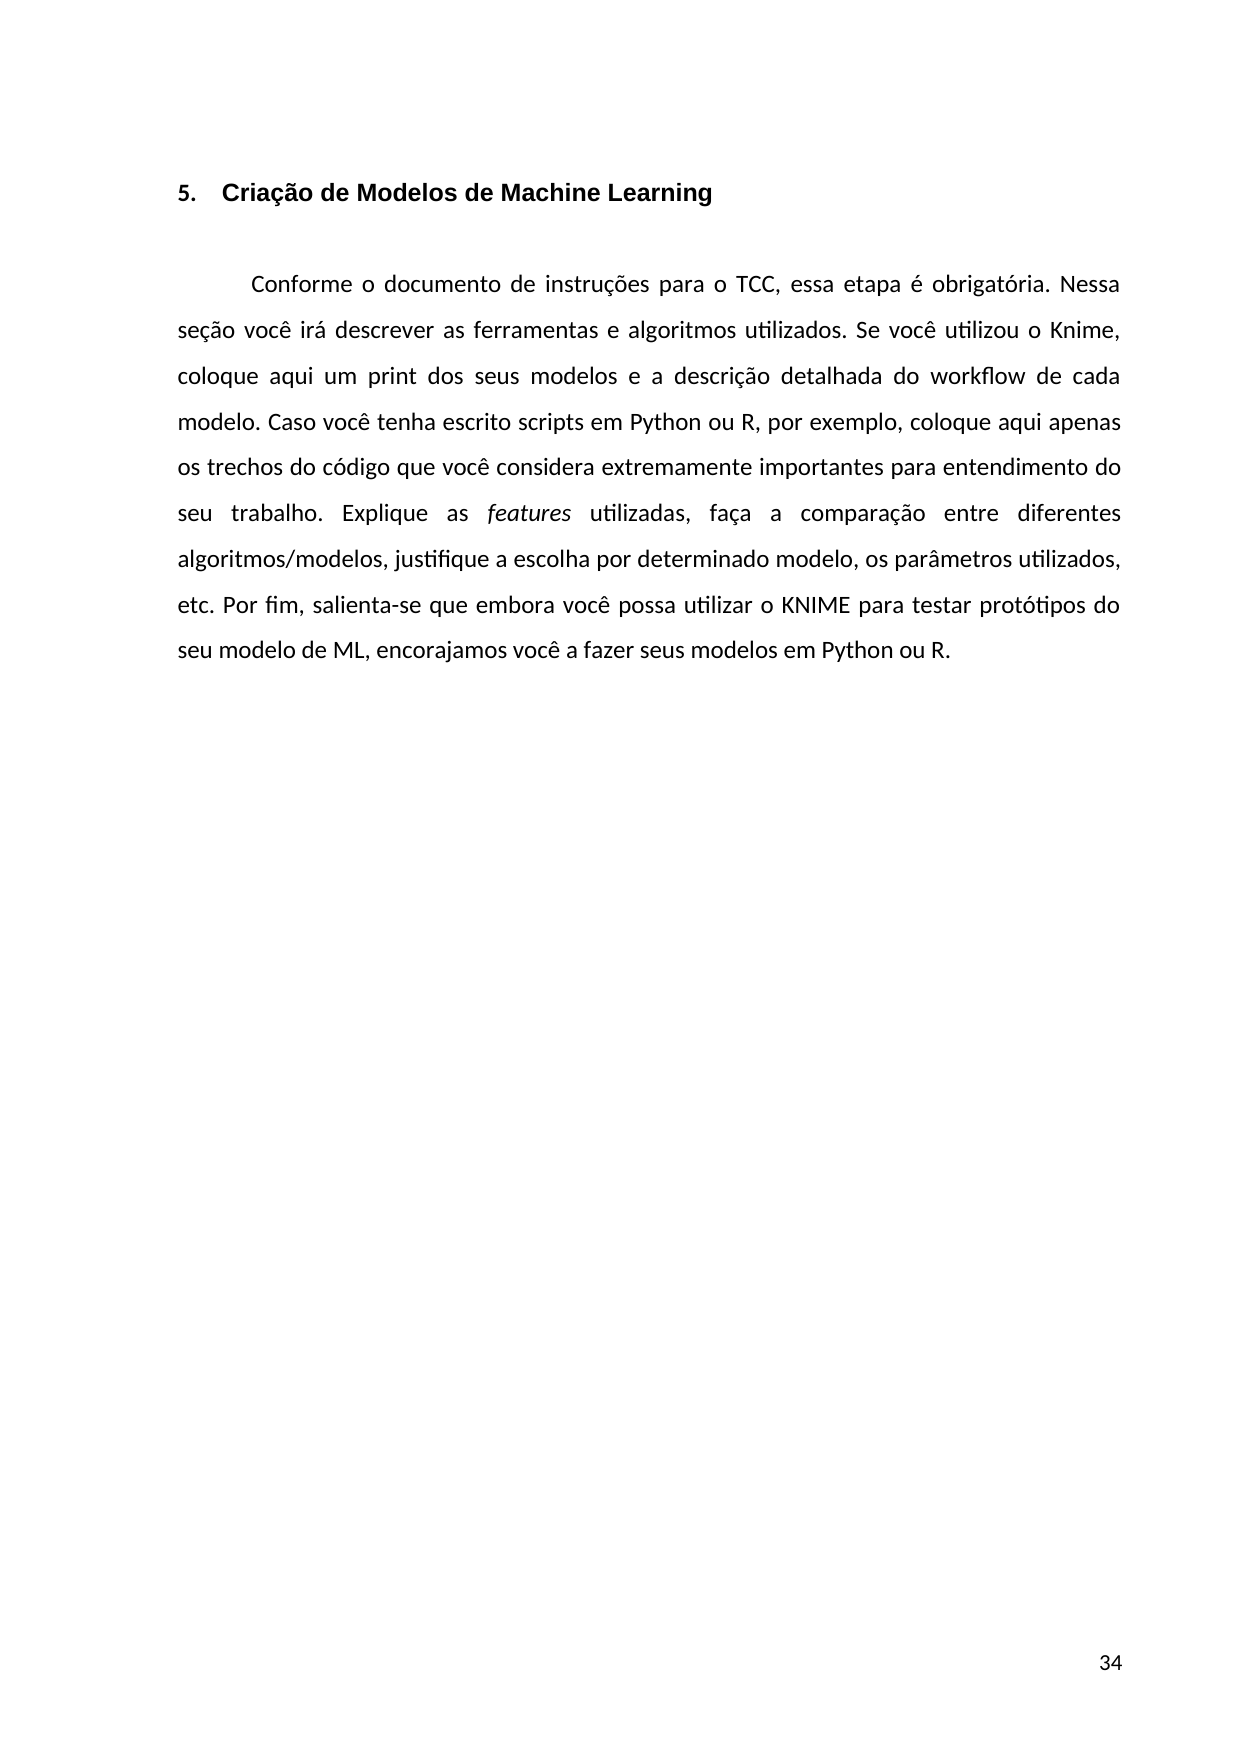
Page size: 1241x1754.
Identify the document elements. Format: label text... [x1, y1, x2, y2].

subtitle Criação de Modelos de Machine Learning [177, 177, 1122, 208]
text Conforme o documento de instruções para o TCC, essa etapa é obrigatória. Nessa seção você irá descrever as ferramentas e algoritmos utilizados. Se você utilizou o Knime, coloque aqui um print dos seus modelos e a descrição detalhada do workflow de cada modelo. Caso você tenha escrito scripts em Python ou R, por exemplo, coloque aqui apenas os trechos do código que você considera extremamente importantes para entendimento do seu trabalho. Explique as features utilizadas, faça a comparação entre diferentes algoritmos/modelos, justifique a escolha por determinado modelo, os parâmetros utilizados, etc. Por fim, salienta-se que embora você possa utilizar o KNIME para testar protótipos do seu modelo de ML, encorajamos você a fazer seus modelos em Python ou R. [177, 269, 1122, 665]
